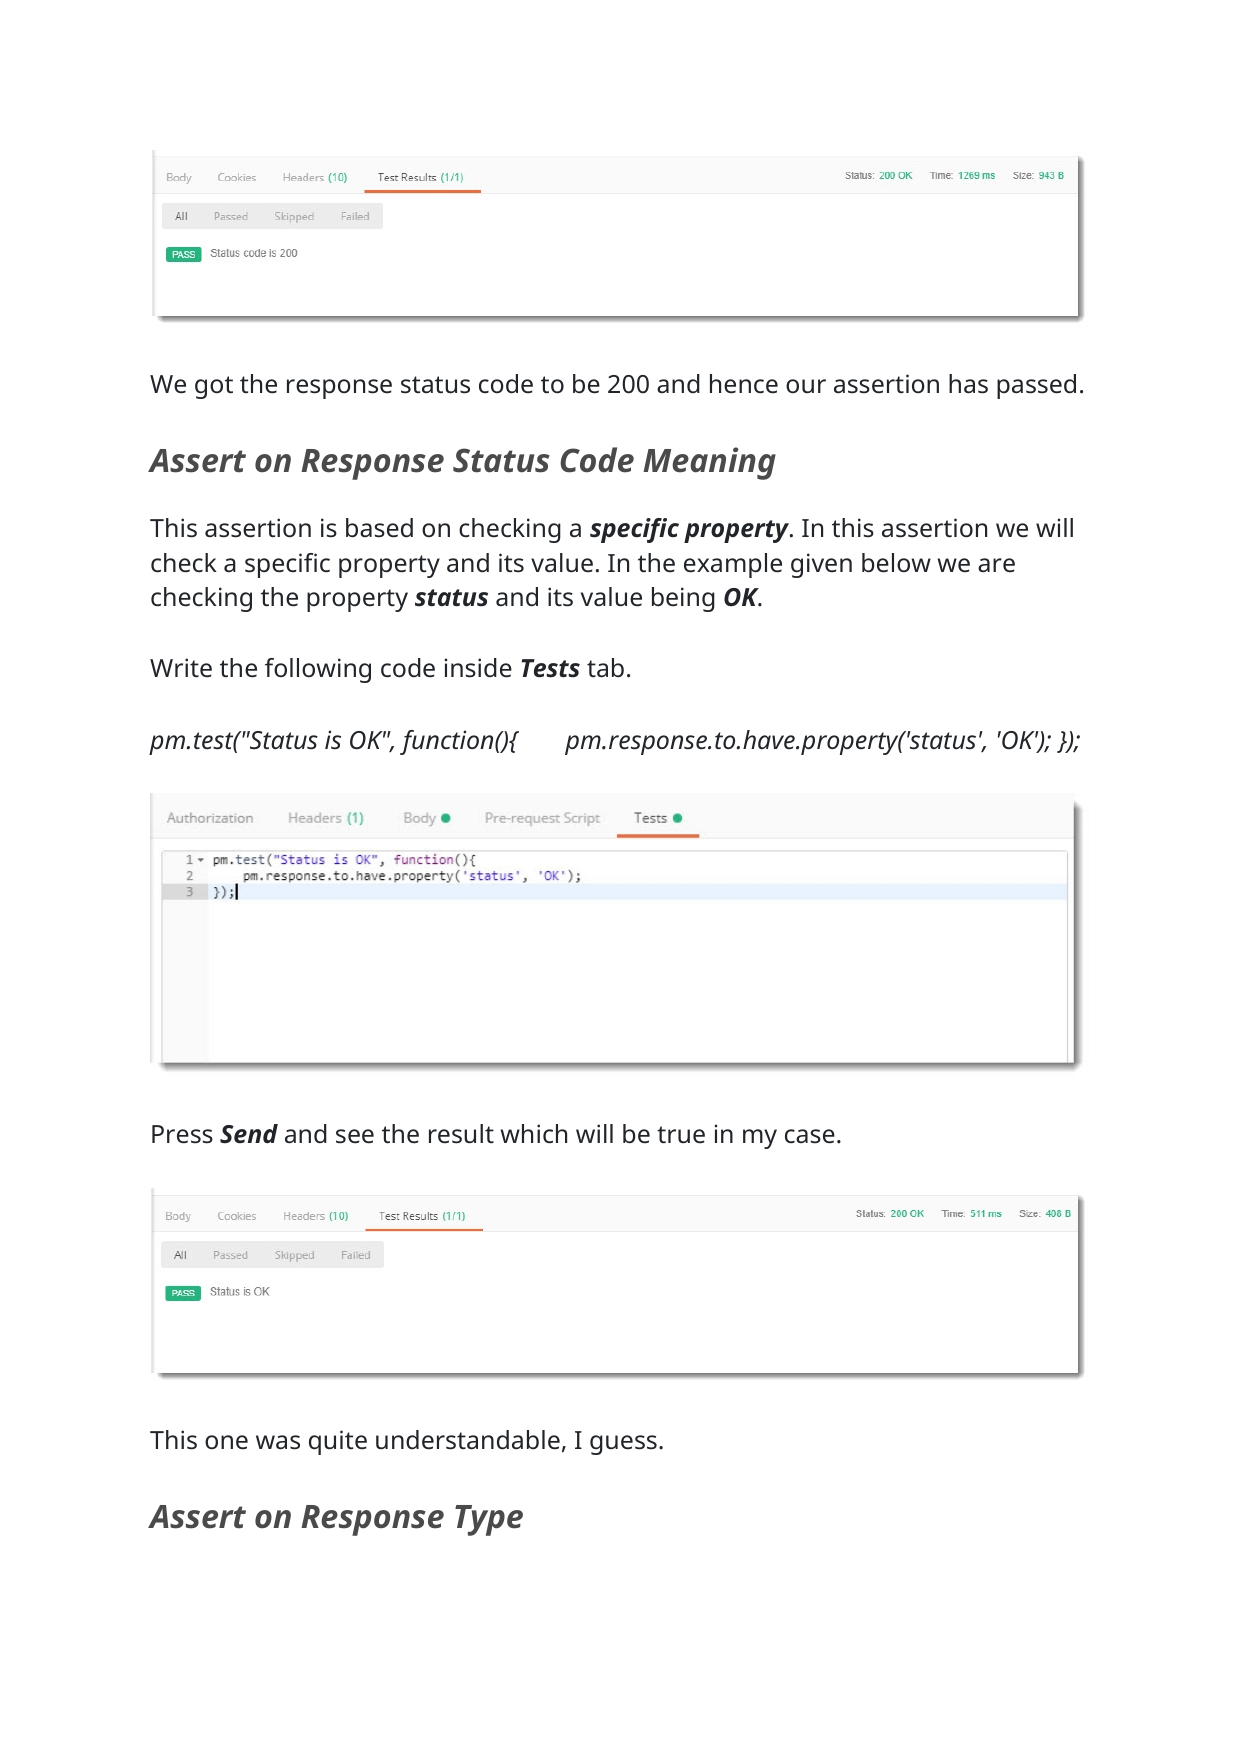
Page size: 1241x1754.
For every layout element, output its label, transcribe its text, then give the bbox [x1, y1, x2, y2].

text This assertion is based on checking a specific property. In this assertion we will check a specific property and its value. In the example given below we are checking the property status and its value being OK. [150, 511, 1090, 613]
text We got the response status code to be 200 and hence our assertion has passed. [150, 366, 1090, 401]
text Press Send and see the result which will be true in my case. [150, 1117, 1090, 1151]
text Write the following code inside Tests tab. [150, 651, 1090, 685]
text pm.test("Status is OK", function(){ pm.response.to.have.property('status', 'OK'); }); [150, 722, 1090, 756]
text This one was quite understandable, I guess. [150, 1423, 1090, 1457]
text Assert on Response Status Code Meaning [150, 438, 1090, 482]
picture [150, 150, 1091, 329]
text Assert on Response Type [150, 1494, 1090, 1538]
picture [150, 793, 1091, 1080]
picture [150, 1188, 1091, 1386]
